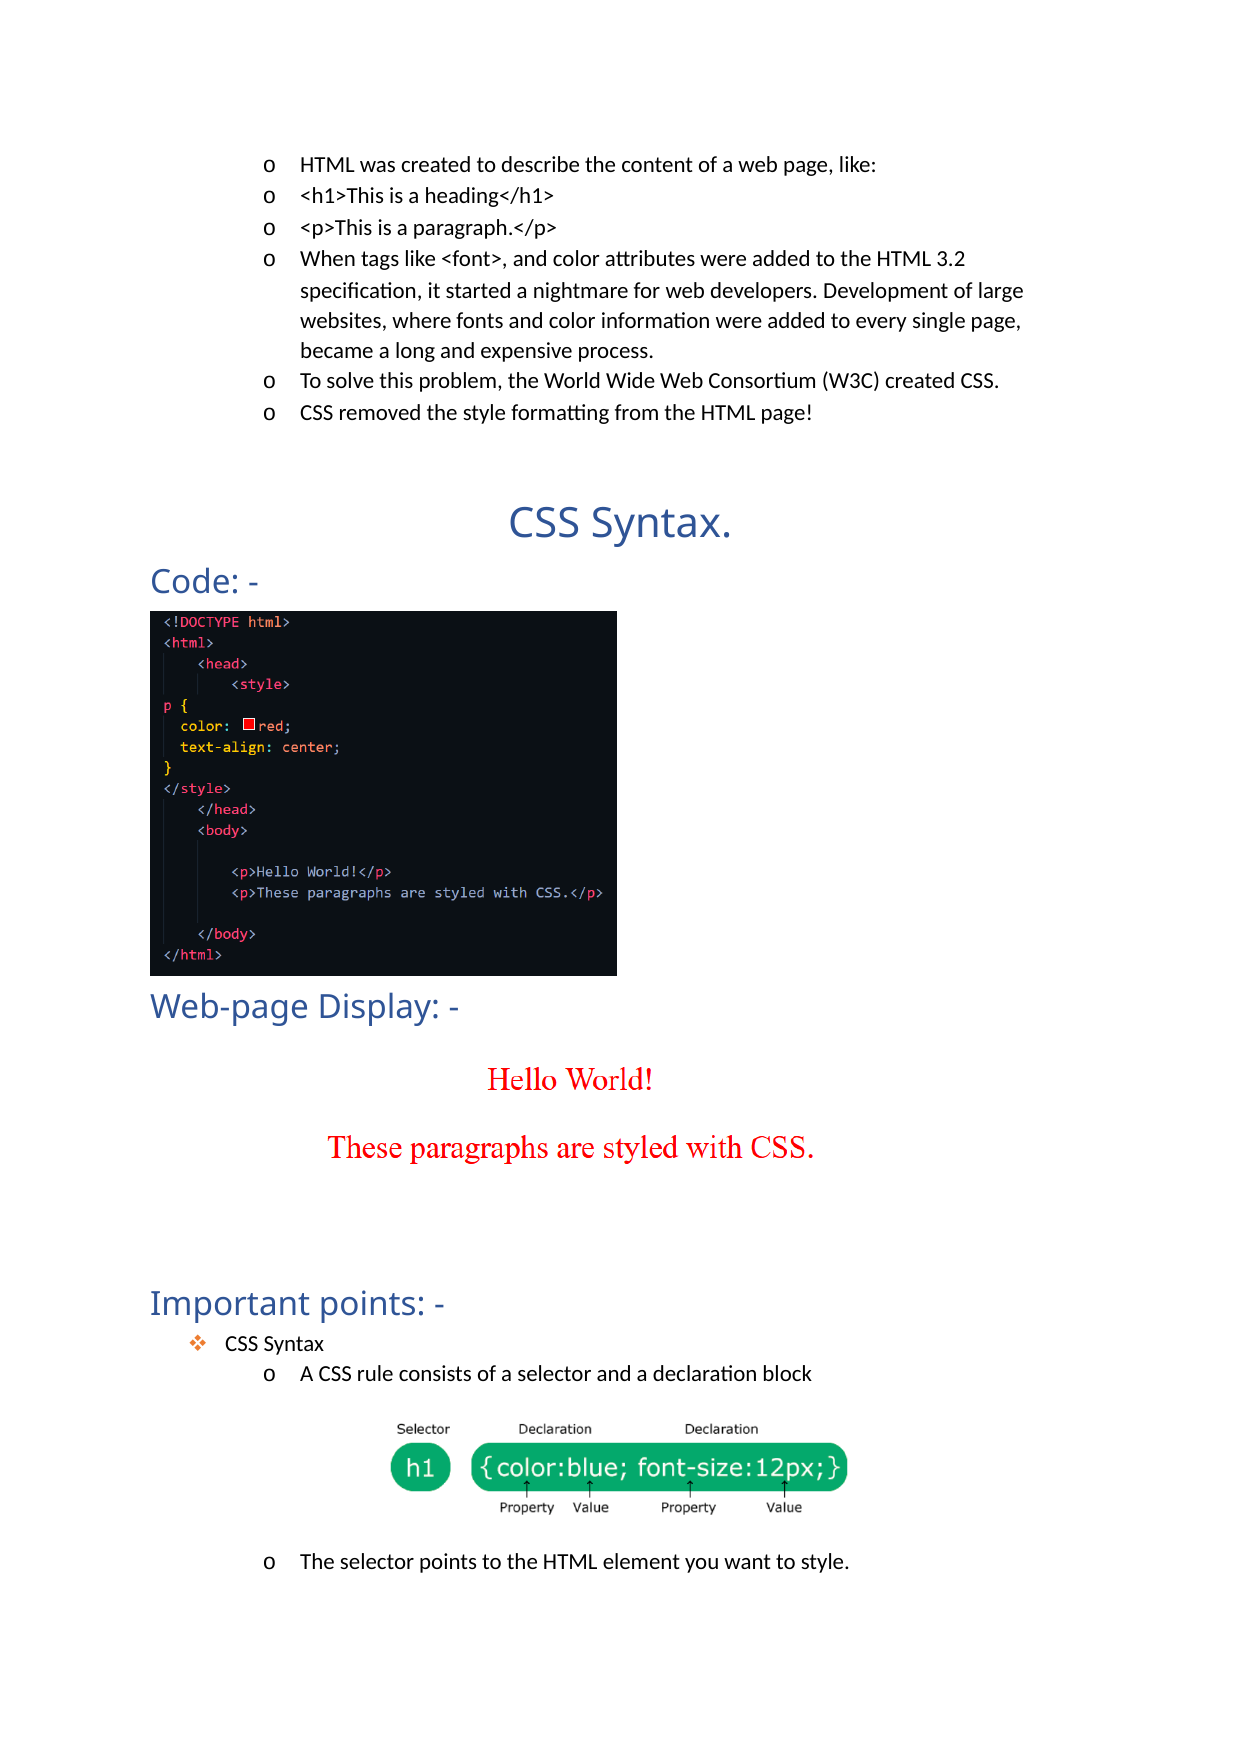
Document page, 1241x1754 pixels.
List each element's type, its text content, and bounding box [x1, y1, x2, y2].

text Important points: - [150, 1280, 1090, 1325]
list CSS Syntax [187, 1329, 1090, 1357]
list CSS removed the style formatting from the HTML page! [262, 398, 1090, 427]
picture [386, 1407, 855, 1529]
list When tags like <font>, and color attributes were added to the HTML 3.2 specification, it started a nightmare for web developers. Development of large websites, where fonts and color information were added to every single page, became a long and expensive process. [262, 244, 1090, 364]
list A CSS rule consists of a selector and a declaration block [262, 1359, 1090, 1388]
picture [150, 1035, 974, 1274]
text Web-page Display: - [150, 982, 1090, 1028]
list The selector points to the HTML element you want to style. [262, 1547, 1090, 1576]
text Code: - [150, 558, 1090, 604]
list HTML was created to describe the content of a web page, like: [262, 150, 1090, 179]
picture [150, 611, 617, 976]
list <h1>This is a heading</h1> [262, 181, 1090, 211]
list To solve this problem, the World Wide Web Consortium (W3C) created CSS. [262, 366, 1090, 396]
list <p>This is a paragraph.</p> [262, 213, 1090, 242]
text CSS Syntax. [150, 493, 1090, 549]
